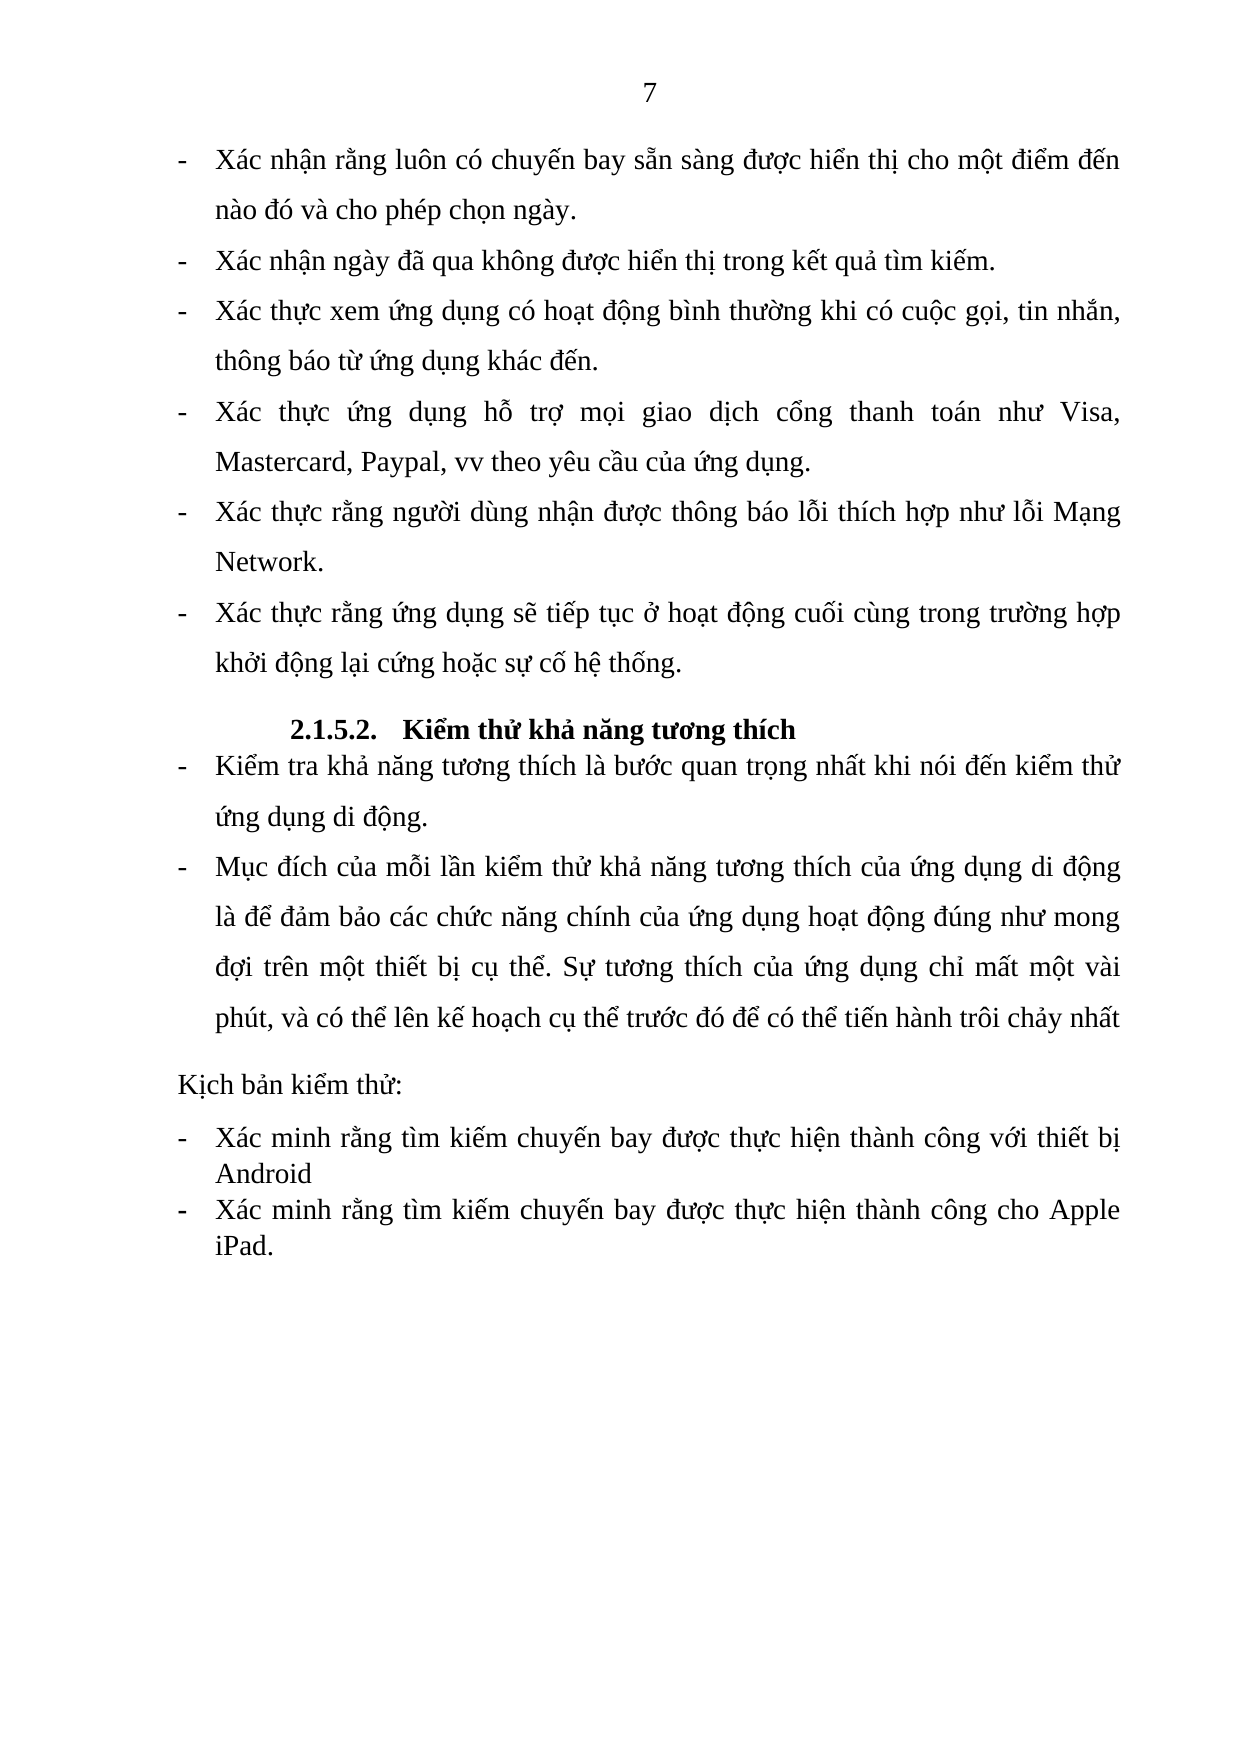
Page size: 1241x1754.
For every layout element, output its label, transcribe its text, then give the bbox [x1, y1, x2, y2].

list Xác minh rằng tìm kiếm chuyến bay được thực hiện thành công cho Apple iPad. [177, 1192, 1122, 1262]
text Kịch bản kiểm thử: [177, 1067, 1122, 1100]
list Xác thực rằng người dùng nhận được thông báo lỗi thích hợp như lỗi Mạng Network. [177, 494, 1122, 578]
list Xác nhận rằng luôn có chuyến bay sẵn sàng được hiển thị cho một điểm đến nào đó và cho phép chọn ngày. [177, 142, 1122, 226]
list Xác minh rằng tìm kiếm chuyến bay được thực hiện thành công với thiết bị Android [177, 1120, 1122, 1189]
list Xác thực ứng dụng hỗ trợ mọi giao dịch cổng thanh toán như Visa, Mastercard, Paypal, vv theo yêu cầu của ứng dụng. [177, 394, 1122, 477]
list Xác nhận ngày đã qua không được hiển thị trong kết quả tìm kiếm. [177, 243, 1122, 276]
list Xác thực rằng ứng dụng sẽ tiếp tục ở hoạt động cuối cùng trong trường hợp khởi động lại cứng hoặc sự cố hệ thống. [177, 595, 1122, 679]
list Kiểm tra khả năng tương thích là bước quan trọng nhất khi nói đến kiểm thử ứng dụng di động. [177, 748, 1122, 832]
subtitle Kiểm thử khả năng tương thích [290, 712, 1122, 746]
list Mục đích của mỗi lần kiểm thử khả năng tương thích của ứng dụng di động là để đảm bảo các chức năng chính của ứng dụng hoạt động đúng như mong đợi trên một thiết bị cụ thể. Sự tương thích của ứng dụng chỉ mất một vài phút, và có thể lên kế hoạch cụ thể trước đó để có thể tiến hành trôi chảy nhất [177, 849, 1122, 1033]
list Xác thực xem ứng dụng có hoạt động bình thường khi có cuộc gọi, tin nhắn, thông báo từ ứng dụng khác đến. [177, 293, 1122, 377]
